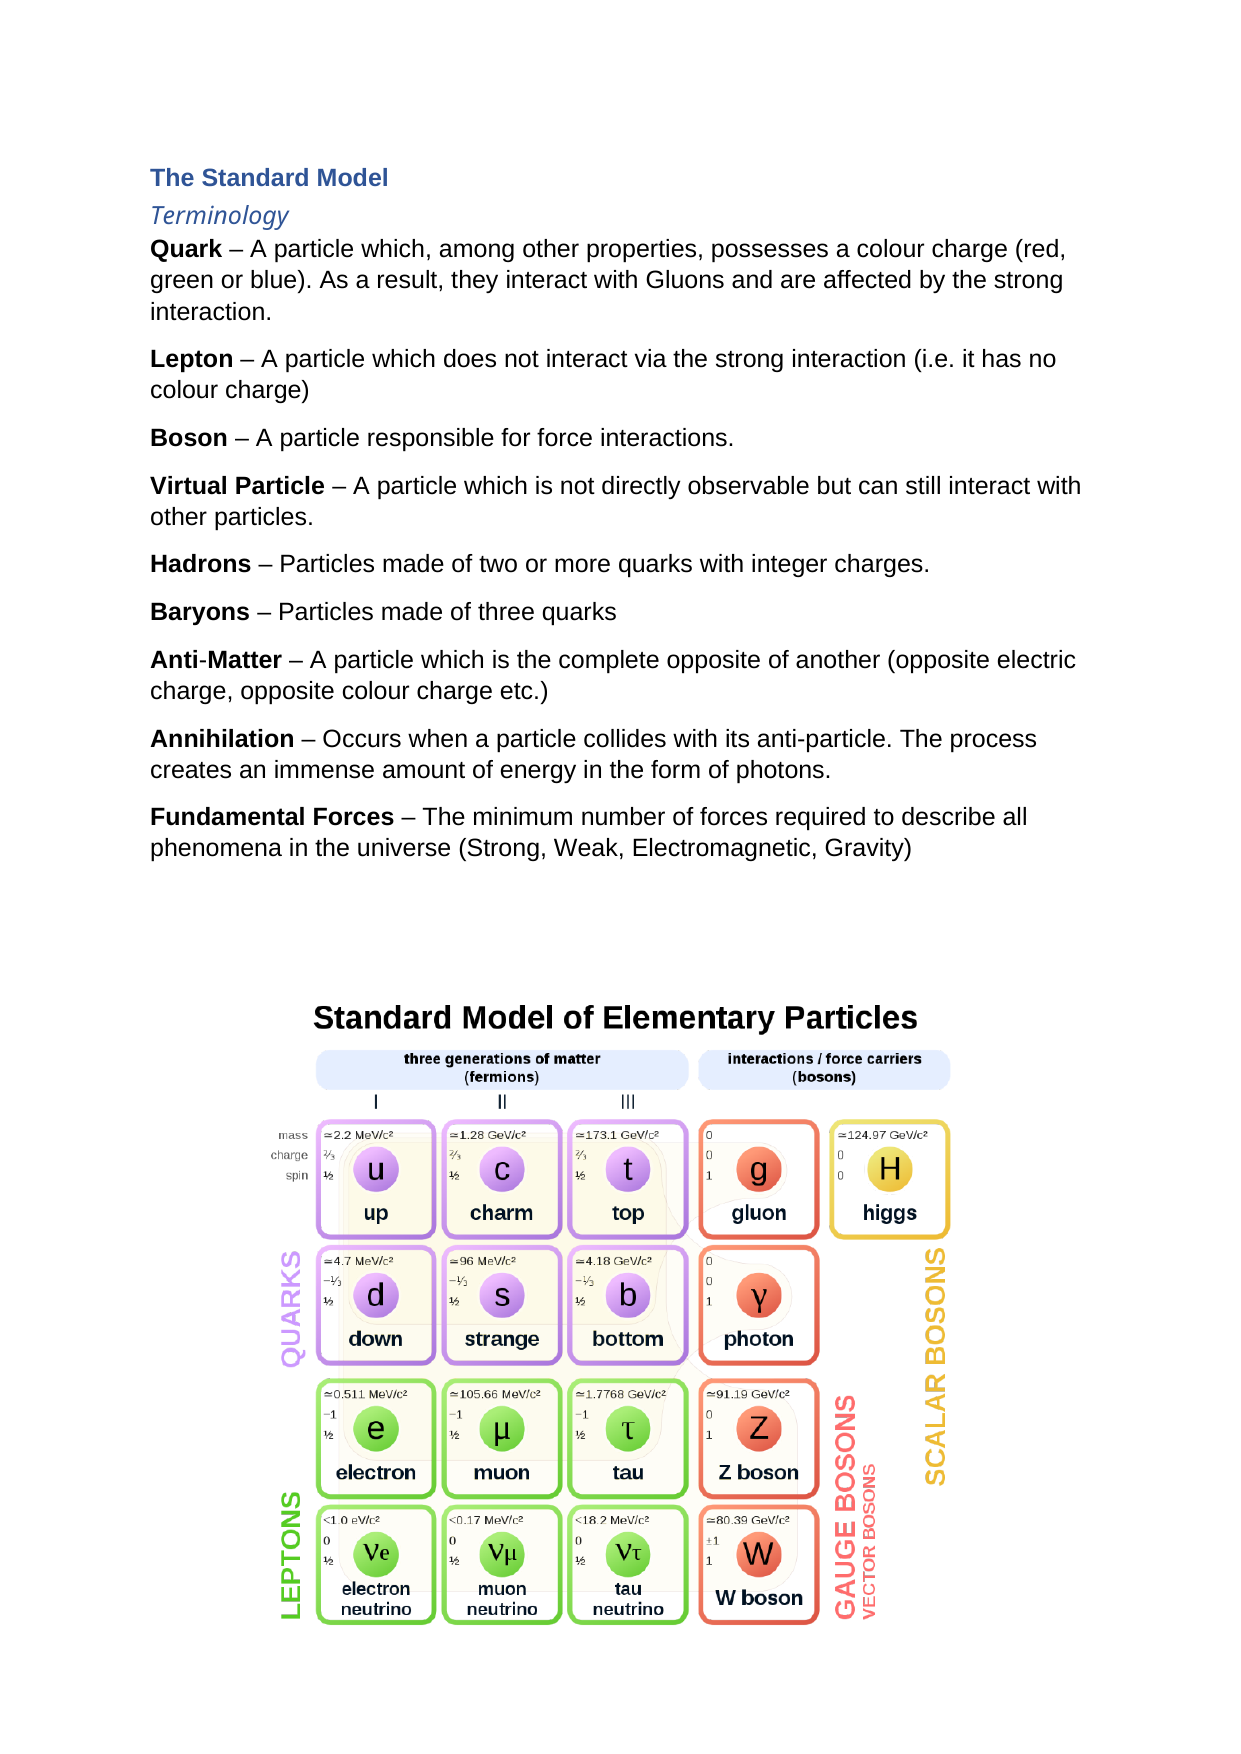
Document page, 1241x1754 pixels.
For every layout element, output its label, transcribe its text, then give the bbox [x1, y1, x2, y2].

subtitle The Standard Model [150, 162, 1090, 191]
text Baryons – Particles made of three quarks [150, 597, 1090, 626]
text Anti-Matter – A particle which is the complete opposite of another (opposite electric charge, opposite colour charge etc.) [150, 645, 1090, 705]
text Hadrons – Particles made of two or more quarks with integer charges. [150, 549, 1090, 578]
text Lepton – A particle which does not interact via the strong interaction (i.e. it has no colour charge) [150, 344, 1090, 404]
text Boson – A particle responsible for force interactions. [150, 423, 1090, 452]
picture [265, 980, 965, 1650]
text Quark – A particle which, among other properties, possesses a colour charge (red, green or blue). As a result, they interact with Gluons and are affected by the strong interaction. [150, 234, 1090, 325]
text Annihilation – Occurs when a particle collides with its anti-particle. The process creates an immense amount of energy in the form of photons. [150, 724, 1090, 783]
text Virtual Particle – A particle which is not directly observable but can still interact with other particles. [150, 471, 1090, 531]
subtitle Terminology [150, 198, 1090, 232]
text Fundamental Forces – The minimum number of forces required to describe all phenomena in the universe (Strong, Weak, Electromagnetic, Gravity) [150, 802, 1090, 862]
